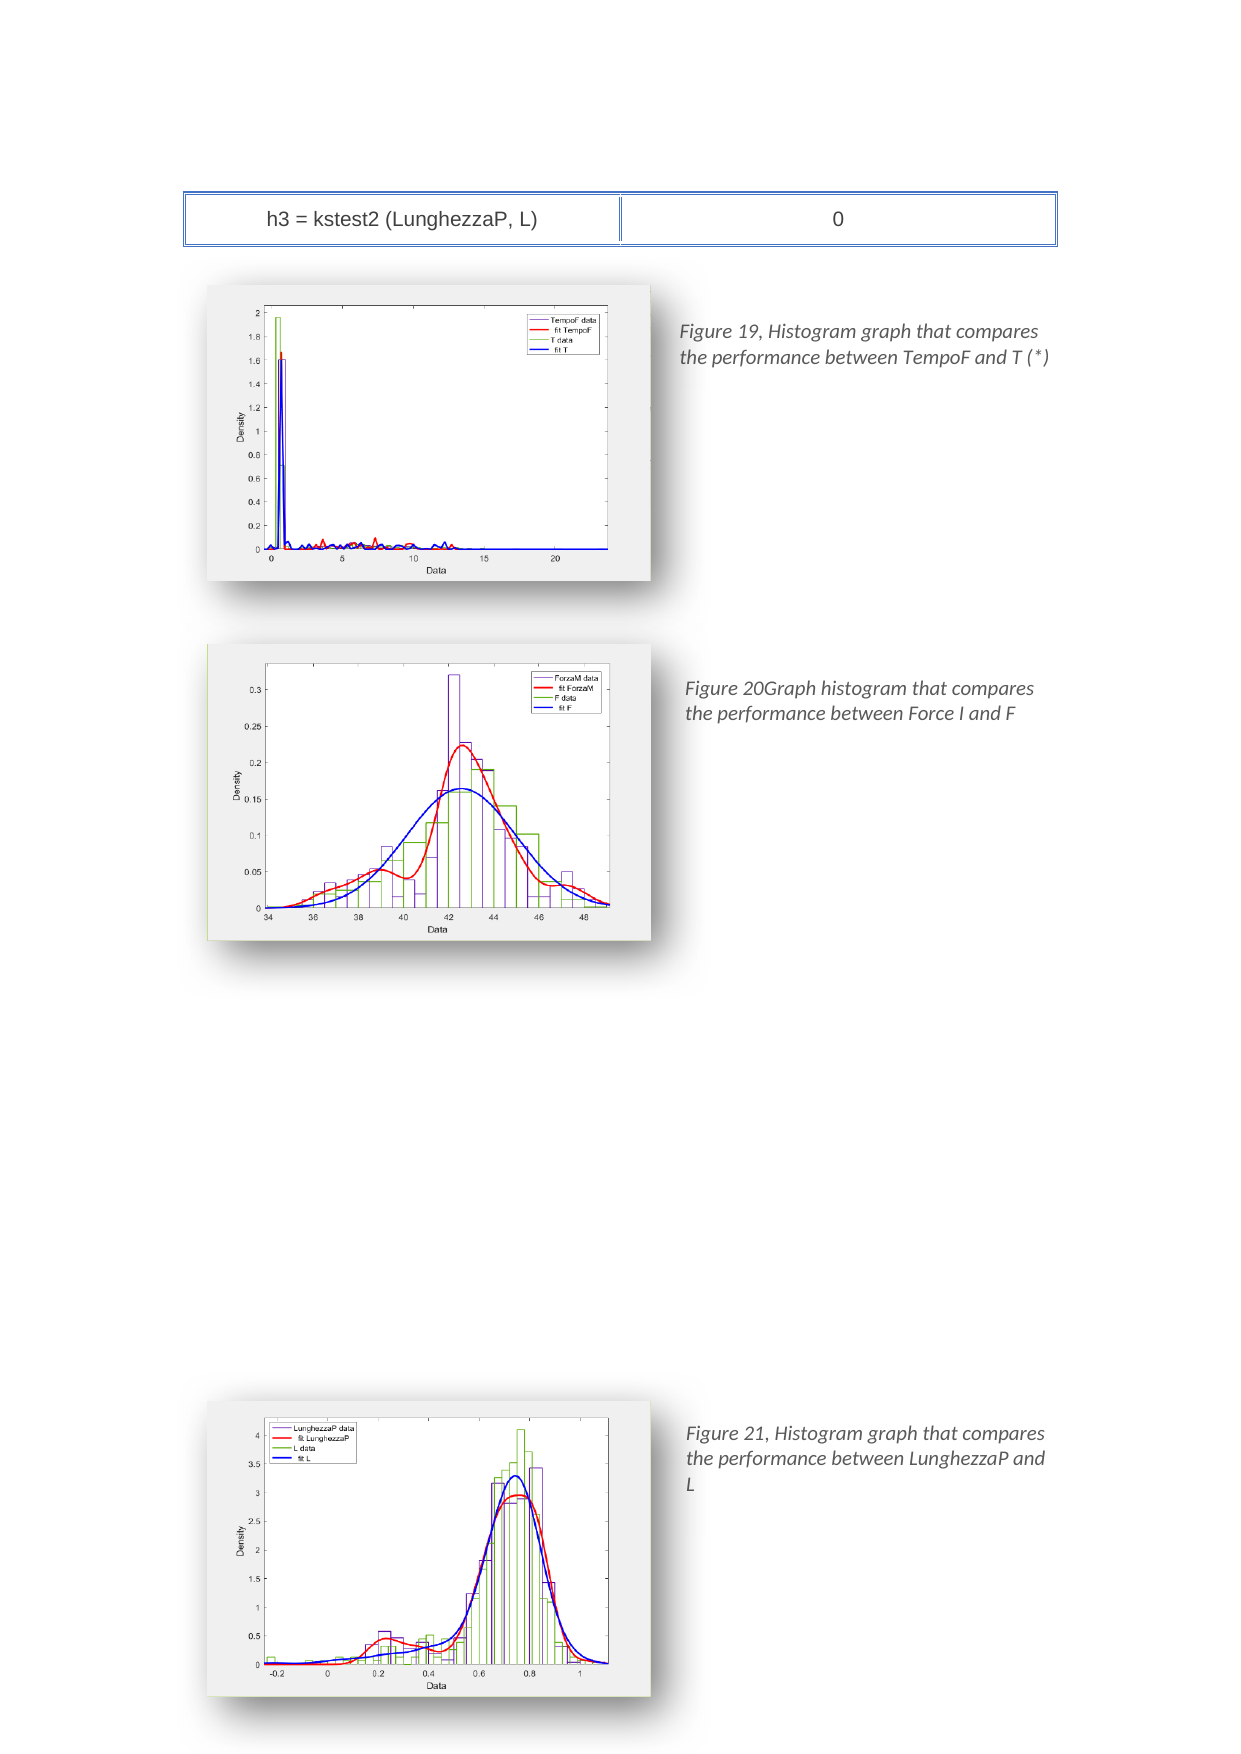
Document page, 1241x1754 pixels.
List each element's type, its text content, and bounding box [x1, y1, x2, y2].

picture [207, 644, 651, 941]
picture [207, 1401, 651, 1697]
table_cell h3 = kstest2 (LunghezzaP, L) [186, 195, 620, 243]
picture [207, 285, 651, 581]
table_cell 0 [620, 195, 1055, 243]
